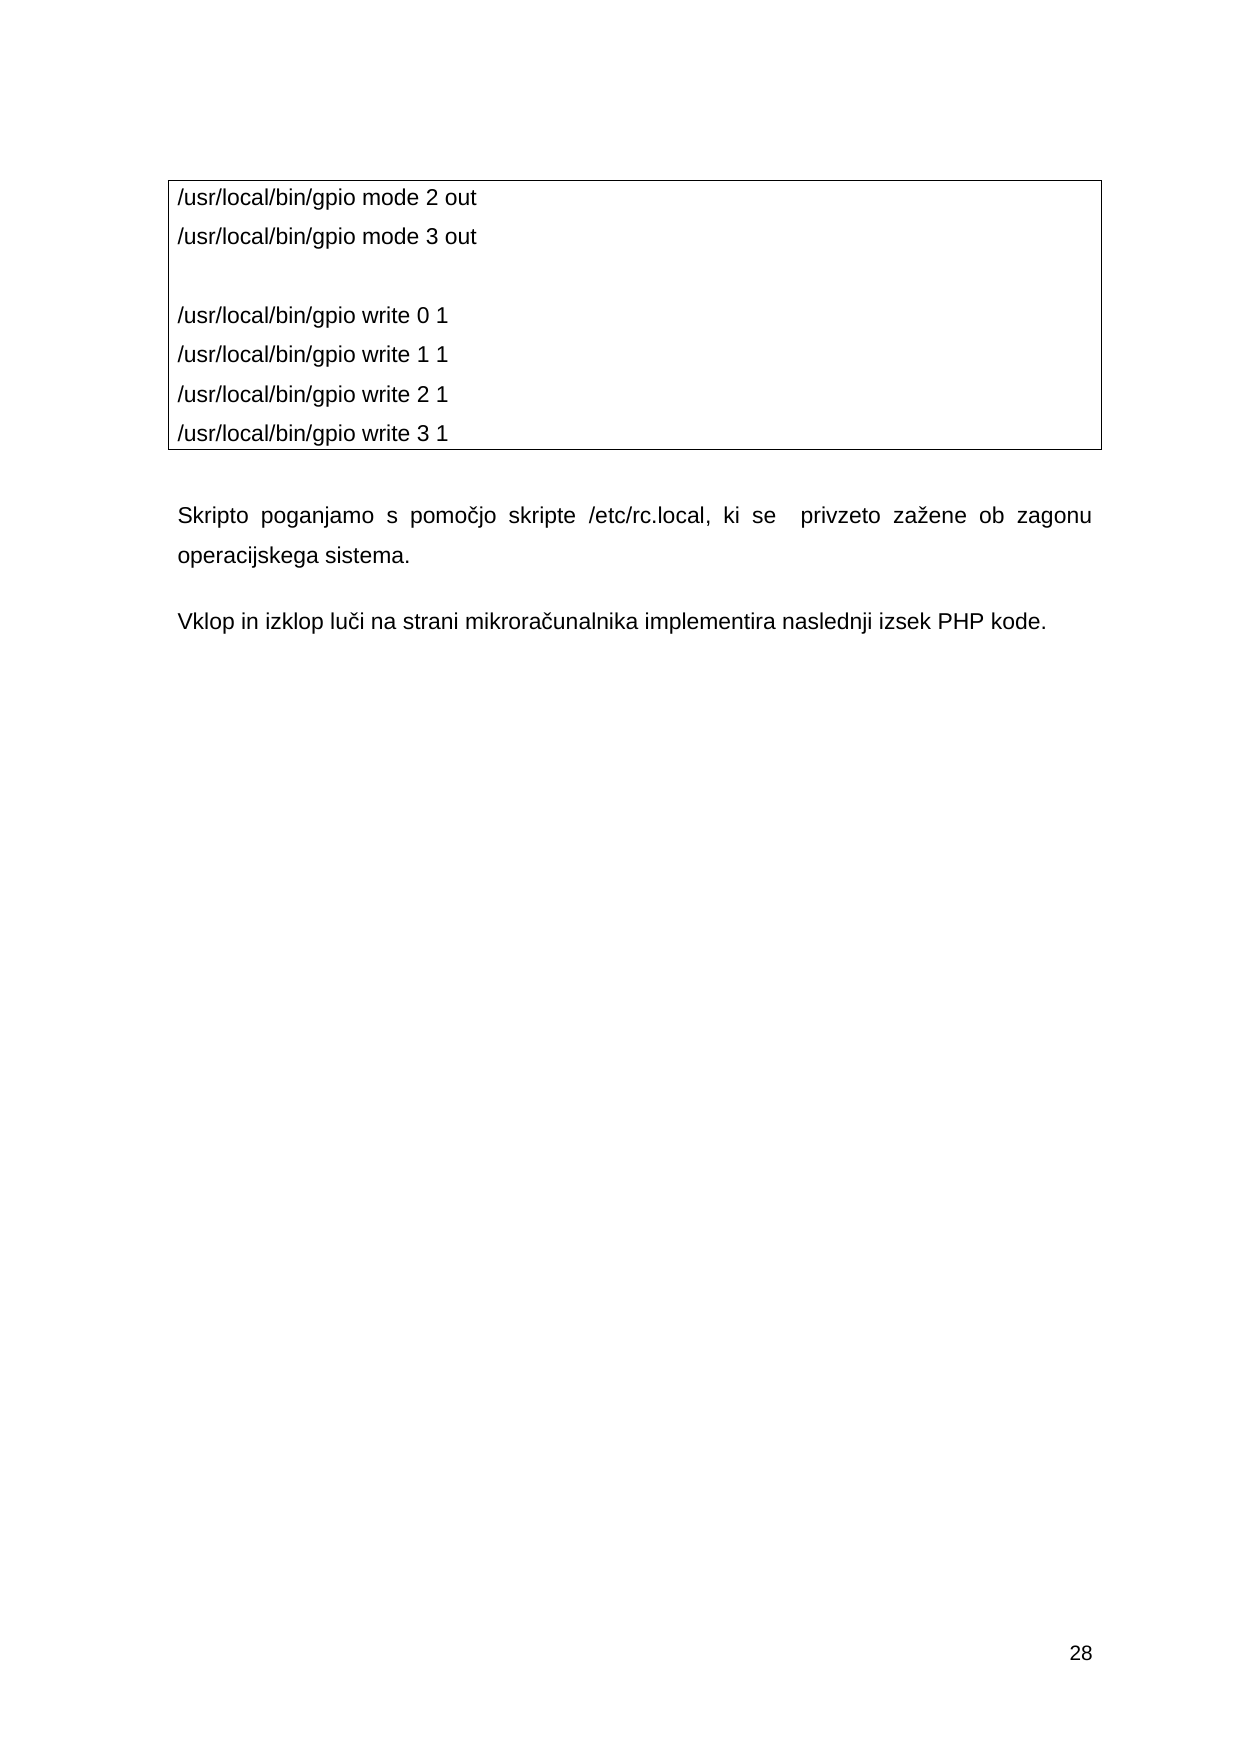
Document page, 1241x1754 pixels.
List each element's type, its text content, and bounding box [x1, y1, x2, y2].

text /usr/local/bin/gpio write 3 1 [169, 417, 1101, 449]
text Skripto poganjamo s pomočjo skripte /etc/rc.local, ki se privzeto zažene ob zagonu operacijskega sistema. [177, 502, 1092, 568]
text /usr/local/bin/gpio write 2 1 [169, 378, 1101, 407]
text Vklop in izklop luči na strani mikroračunalnika implementira naslednji izsek PHP kode. [177, 608, 1092, 634]
text /usr/local/bin/gpio write 1 1 [169, 338, 1101, 368]
text /usr/local/bin/gpio mode 3 out [169, 220, 1101, 249]
text /usr/local/bin/gpio mode 2 out [169, 181, 1101, 210]
text /usr/local/bin/gpio write 0 1 [169, 299, 1101, 328]
